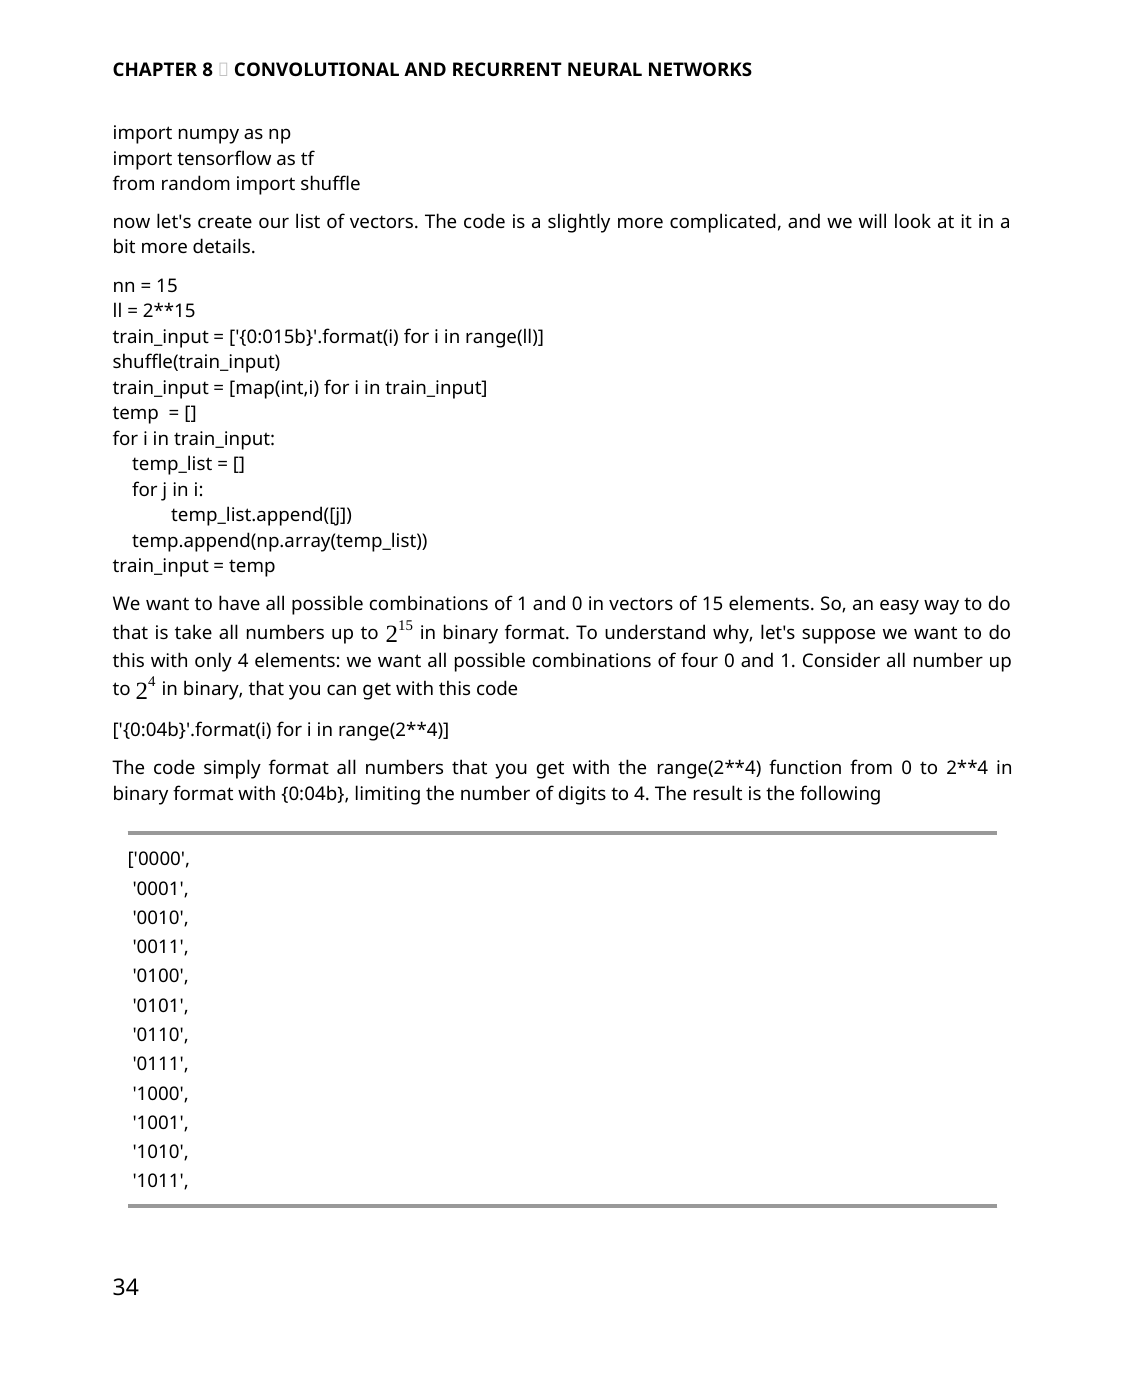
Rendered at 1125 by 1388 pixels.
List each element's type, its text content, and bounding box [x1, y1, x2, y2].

text train_input = ['{0:015b}'.format(i) for i in range(ll)] [112, 323, 1012, 348]
text train_input = temp [112, 553, 1012, 578]
text temp.append(np.array(temp_list)) [112, 527, 1012, 553]
text temp = [] [112, 399, 1012, 425]
text ll = 2**15 [112, 297, 1012, 323]
text import tensorflow as tf [112, 145, 1012, 170]
text shuffle(train_input) [112, 348, 1012, 374]
text ['{0:04b}'.format(i) for i in range(2**4)] [112, 716, 1012, 742]
text now let's create our list of vectors. The code is a slightly more complicated, and we will look at it in a bit more details. [112, 208, 1012, 259]
text import numpy as np [112, 119, 1012, 145]
text temp_list = [] [112, 451, 1012, 476]
text from random import shuffle [112, 170, 1012, 196]
text for i in train_input: [112, 425, 1012, 451]
text The code simply format all numbers that you get with the range(2**4) function from 0 to 2**4 in binary format with {0:04b}, limiting the number of digits to 4. The result is the following [112, 754, 1012, 806]
text for j in i: [112, 476, 1012, 502]
text nn = 15 [112, 272, 1012, 297]
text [127, 832, 997, 1208]
text temp_list.append([j]) [112, 502, 1012, 527]
text We want to have all possible combinations of 1 and 0 in vectors of 15 elements. So, an easy way to do that is take all numbers up to in binary format. To understand why, let's suppose we want to do this with only 4 elements: we want all possible combinations of four 0 and 1. Consider all number up to in binary, that you can get with this code [112, 591, 1012, 704]
text train_input = [map(int,i) for i in train_input] [112, 374, 1012, 399]
